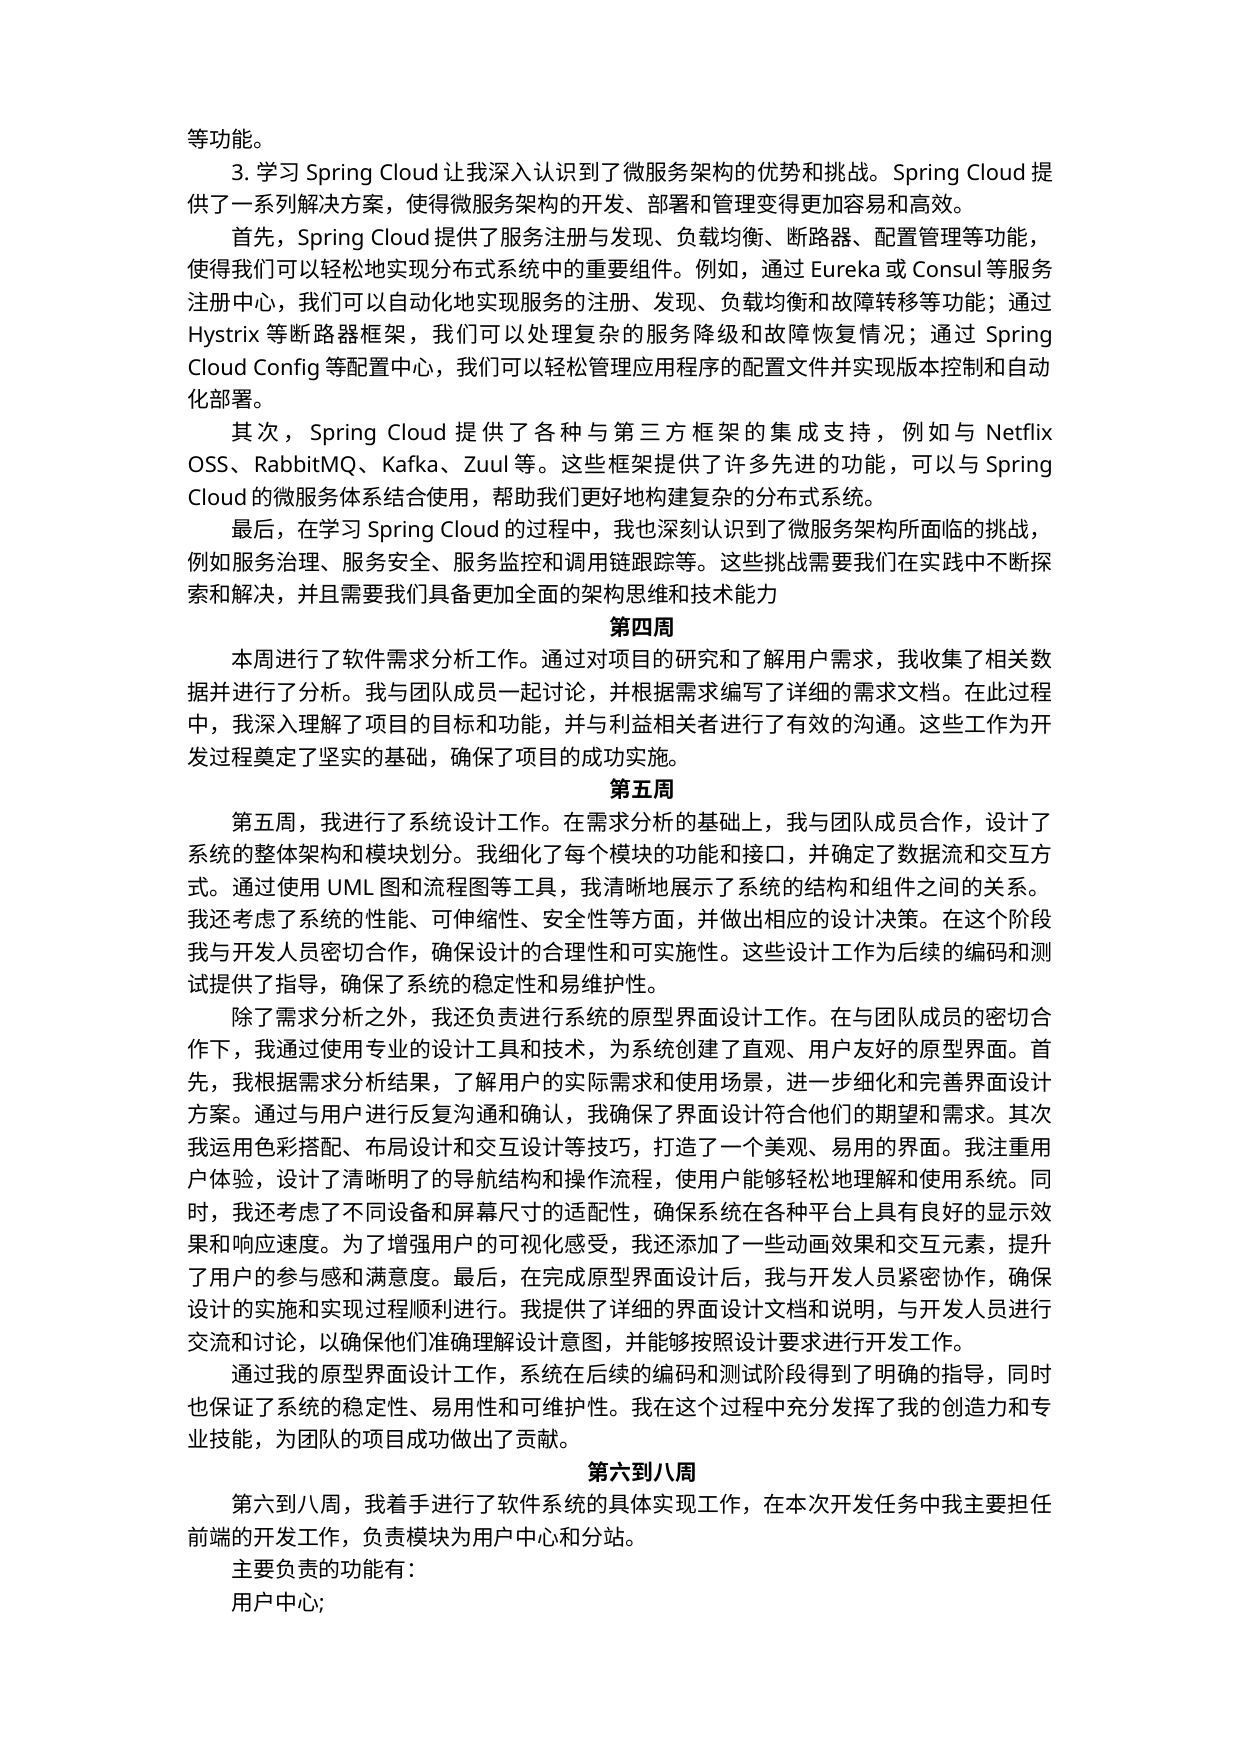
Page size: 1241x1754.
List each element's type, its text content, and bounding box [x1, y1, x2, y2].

text 最后，在学习Spring Cloud的过程中，我也深刻认识到了微服务架构所面临的挑战，例如服务治理、服务安全、服务监控和调用链跟踪等。这些挑战需要我们在实践中不断探索和解决，并且需要我们具备更加全面的架构思维和技术能力 [187, 512, 1053, 609]
text 主要负责的功能有： [187, 1552, 1053, 1584]
text 第四周 [187, 609, 1053, 642]
text 第五周，我进行了系统设计工作。在需求分析的基础上，我与团队成员合作，设计了系统的整体架构和模块划分。我细化了每个模块的功能和接口，并确定了数据流和交互方式。通过使用UML图和流程图等工具，我清晰地展示了系统的结构和组件之间的关系。我还考虑了系统的性能、可伸缩性、安全性等方面，并做出相应的设计决策。在这个阶段，我与开发人员密切合作，确保设计的合理性和可实施性。这些设计工作为后续的编码和测试提供了指导，确保了系统的稳定性和易维护性。 [187, 804, 1053, 999]
text 用户中心; [187, 1584, 1053, 1617]
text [187, 122, 1053, 154]
text 第六到八周 [187, 1454, 1053, 1487]
text 3. 学习Spring Cloud让我深入认识到了微服务架构的优势和挑战。Spring Cloud提供了一系列解决方案，使得微服务架构的开发、部署和管理变得更加容易和高效。 [187, 154, 1053, 219]
text 通过我的原型界面设计工作，系统在后续的编码和测试阶段得到了明确的指导，同时也保证了系统的稳定性、易用性和可维护性。我在这个过程中充分发挥了我的创造力和专业技能，为团队的项目成功做出了贡献。 [187, 1357, 1053, 1454]
text 第六到八周，我着手进行了软件系统的具体实现工作，在本次开发任务中我主要担任前端的开发工作，负责模块为用户中心和分站。 [187, 1487, 1053, 1552]
text 除了需求分析之外，我还负责进行系统的原型界面设计工作。在与团队成员的密切合作下，我通过使用专业的设计工具和技术，为系统创建了直观、用户友好的原型界面。首先，我根据需求分析结果，了解用户的实际需求和使用场景，进一步细化和完善界面设计方案。通过与用户进行反复沟通和确认，我确保了界面设计符合他们的期望和需求。其次，我运用色彩搭配、布局设计和交互设计等技巧，打造了一个美观、易用的界面。我注重用户体验，设计了清晰明了的导航结构和操作流程，使用户能够轻松地理解和使用系统。同时，我还考虑了不同设备和屏幕尺寸的适配性，确保系统在各种平台上具有良好的显示效果和响应速度。为了增强用户的可视化感受，我还添加了一些动画效果和交互元素，提升了用户的参与感和满意度。最后，在完成原型界面设计后，我与开发人员紧密协作，确保设计的实施和实现过程顺利进行。我提供了详细的界面设计文档和说明，与开发人员进行交流和讨论，以确保他们准确理解设计意图，并能够按照设计要求进行开发工作。 [187, 999, 1053, 1357]
text 第五周 [187, 772, 1053, 804]
text 其次，Spring Cloud提供了各种与第三方框架的集成支持，例如与Netflix OSS、RabbitMQ、Kafka、Zuul等。这些框架提供了许多先进的功能，可以与Spring Cloud的微服务体系结合使用，帮助我们更好地构建复杂的分布式系统。 [187, 414, 1053, 512]
text 首先，Spring Cloud提供了服务注册与发现、负载均衡、断路器、配置管理等功能，使得我们可以轻松地实现分布式系统中的重要组件。例如，通过Eureka或Consul等服务注册中心，我们可以自动化地实现服务的注册、发现、负载均衡和故障转移等功能；通过Hystrix等断路器框架，我们可以处理复杂的服务降级和故障恢复情况；通过Spring Cloud Config等配置中心，我们可以轻松管理应用程序的配置文件并实现版本控制和自动化部署。 [187, 219, 1053, 414]
text 本周进行了软件需求分析工作。通过对项目的研究和了解用户需求，我收集了相关数据并进行了分析。我与团队成员一起讨论，并根据需求编写了详细的需求文档。在此过程中，我深入理解了项目的目标和功能，并与利益相关者进行了有效的沟通。这些工作为开发过程奠定了坚实的基础，确保了项目的成功实施。 [187, 642, 1053, 772]
